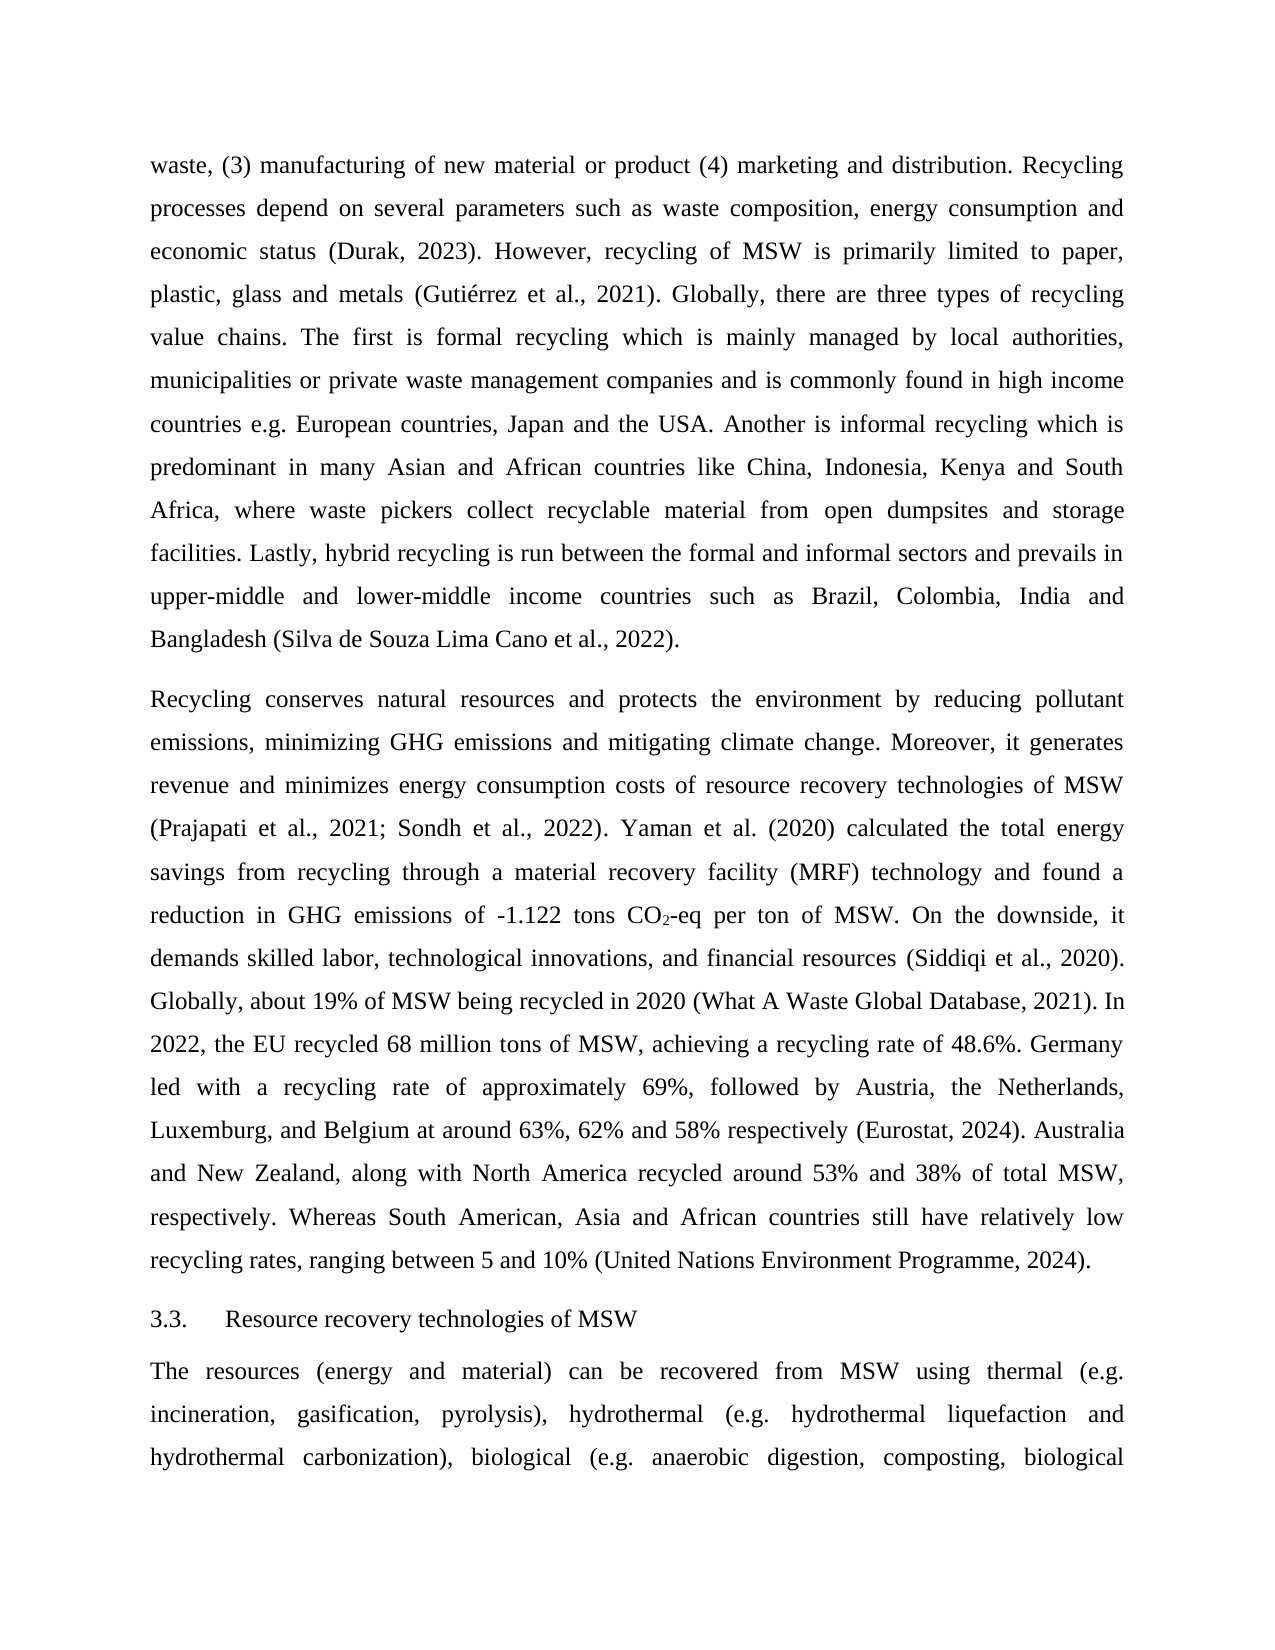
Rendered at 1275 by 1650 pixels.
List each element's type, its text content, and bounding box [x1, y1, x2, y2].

text Recycling conserves natural resources and protects the environment by reducing pollutant emissions, minimizing GHG emissions and mitigating climate change. Moreover, it generates revenue and minimizes energy consumption costs of resource recovery technologies of MSW . calculated the total energy savings from recycling through a material recovery facility (MRF) technology and found a reduction in GHG emissions of -1.122 tons CO2-eq per ton of MSW. On the downside, it demands skilled labor, technological innovations, and financial resources . Globally, about 19% of MSW being recycled in 2020 . In 2022, the EU recycled 68 million tons of MSW, achieving a recycling rate of 48.6%. Germany led with a recycling rate of approximately 69%, followed by Austria, the Netherlands, Luxemburg, and Belgium at around 63%, 62% and 58% respectively . Australia and New Zealand, along with North America recycled around 53% and 38% of total MSW, respectively. Whereas South American, Asia and African countries still have relatively low recycling rates, ranging between 5 and 10% . [150, 684, 1125, 1273]
subtitle Resource recovery technologies of MSW [150, 1304, 1125, 1333]
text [150, 1356, 1125, 1471]
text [150, 150, 1125, 653]
